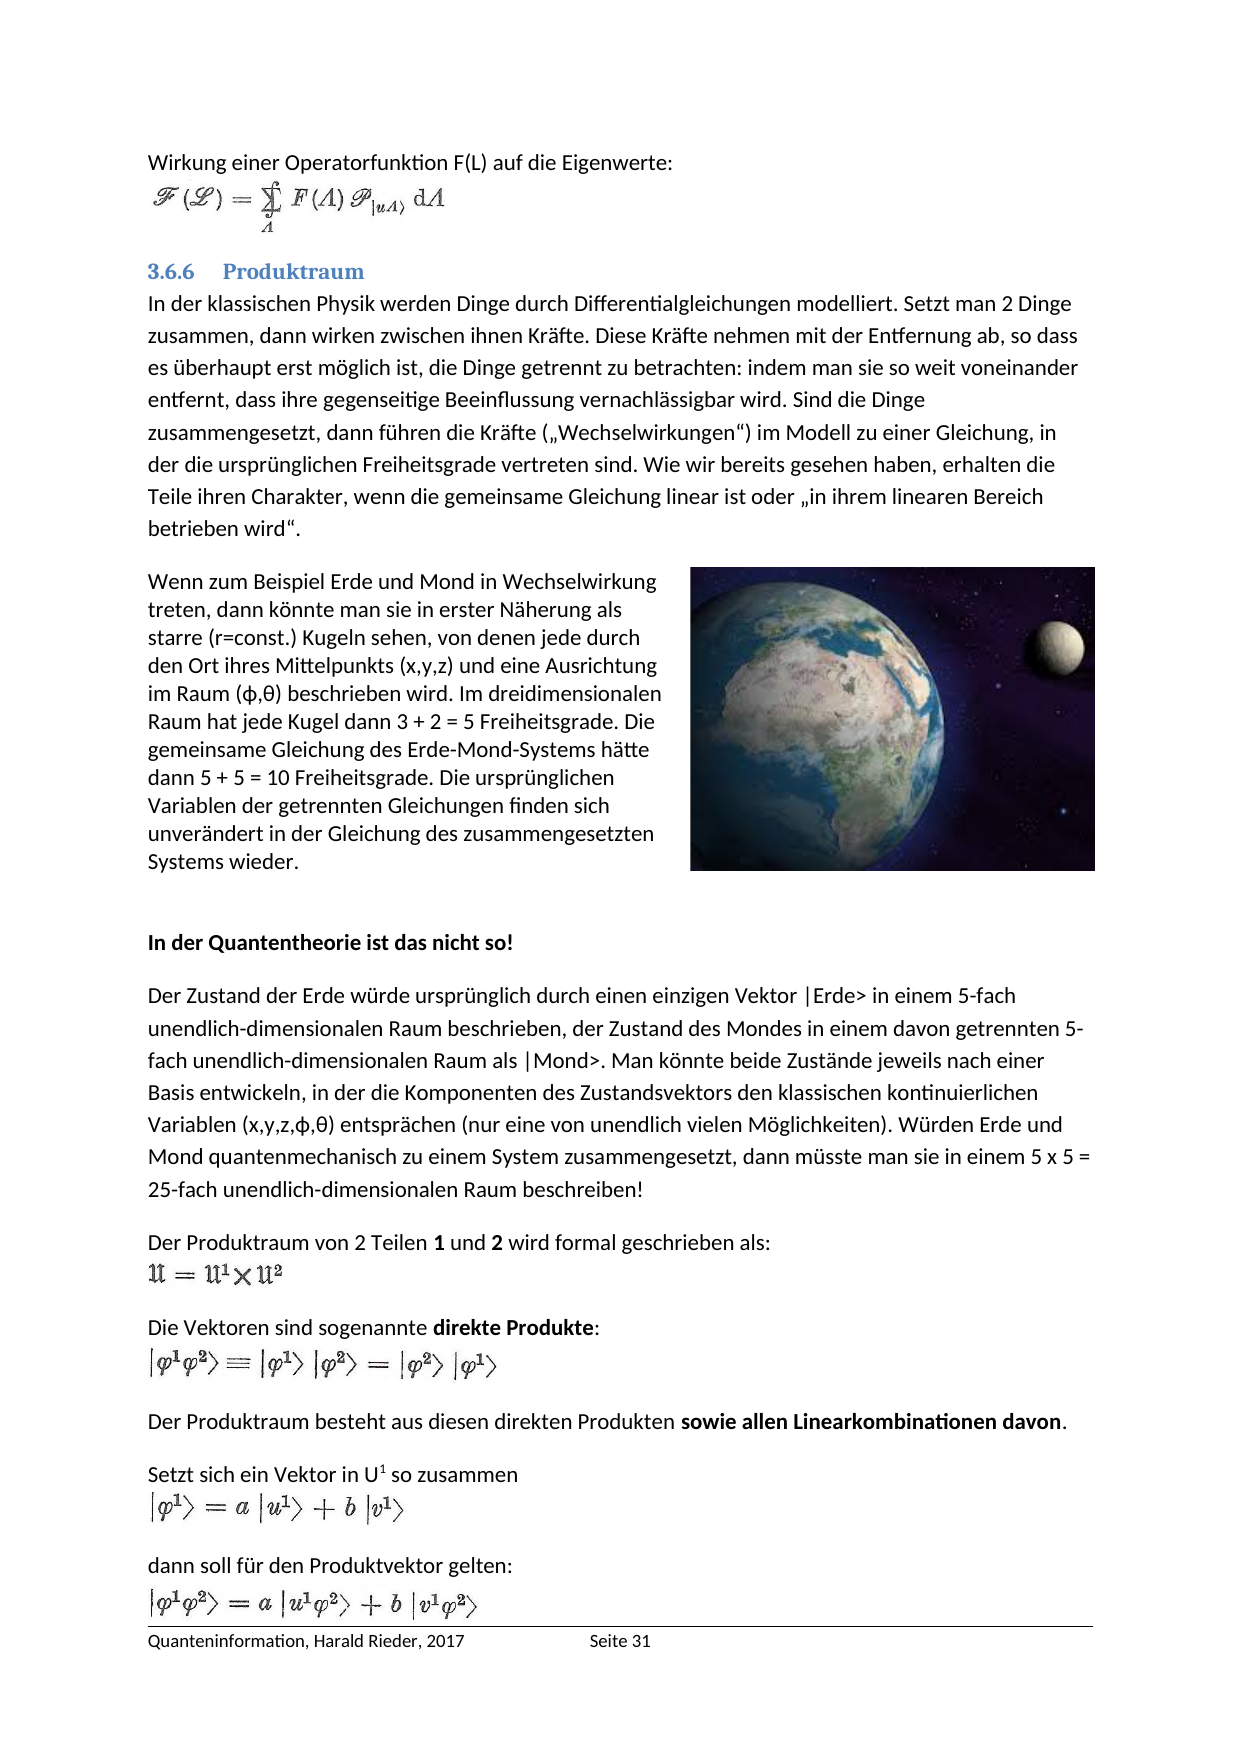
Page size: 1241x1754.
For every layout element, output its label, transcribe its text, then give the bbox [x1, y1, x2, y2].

text Setzt sich ein Vektor in U1 so zusammen [148, 1460, 1093, 1526]
picture [147, 179, 447, 234]
picture [147, 1583, 478, 1622]
picture [147, 1492, 406, 1527]
text In der Quantentheorie ist das nicht so! [148, 928, 1093, 957]
text Die Vektoren sind sogenannte direkte Produkte: [148, 1313, 1093, 1382]
table_header Wenn zum Beispiel Erde und Mond in Wechselwirkung treten, dann könnte man sie in erster Näherung als starre (r=const.) Kugeln sehen, von denen jede durch den Ort ihres Mittelpunkts (x,y,z) und eine Ausrichtung im Raum (ϕ,θ) beschrieben wird. Im dreidimensionalen Raum hat jede Kugel dann 3 + 2 = 5 Freiheitsgrade. Die gemeinsame Gleichung des Erde-Mond-Systems hätte dann 5 + 5 = 10 Freiheitsgrade. Die ursprünglichen Variablen der getrennten Gleichungen finden sich unverändert in der Gleichung des zusammengesetzten Systems wieder. [136, 567, 679, 876]
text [148, 148, 1093, 234]
subtitle Produktraum [148, 259, 1093, 285]
text Der Zustand der Erde würde ursprünglich durch einen einzigen Vektor |Erde> in einem 5-fach unendlich-dimensionalen Raum beschrieben, der Zustand des Mondes in einem davon getrennten 5-fach unendlich-dimensionalen Raum als |Mond>. Man könnte beide Zustände jeweils nach einer Basis entwickeln, in der die Komponenten des Zustandsvektors den klassischen kontinuierlichen Variablen (x,y,z,ϕ,θ) entsprächen (nur eine von unendlich vielen Möglichkeiten). Würden Erde und Mond quantenmechanisch zu einem System zusammengesetzt, dann müsste man sie in einem 5 x 5 = 25-fach unendlich-dimensionalen Raum beschreiben! [148, 982, 1093, 1203]
picture [147, 1260, 284, 1288]
picture [147, 1345, 498, 1383]
table_header [679, 567, 1096, 876]
text In der klassischen Physik werden Dinge durch Differentialgleichungen modelliert. Setzt man 2 Dinge zusammen, dann wirken zwischen ihnen Kräfte. Diese Kräfte nehmen mit der Entfernung ab, so dass es überhaupt erst möglich ist, die Dinge getrennt zu betrachten: indem man sie so weit voneinander entfernt, dass ihre gegenseitige Beeinflussung vernachlässigbar wird. Sind die Dinge zusammengesetzt, dann führen die Kräfte („Wechselwirkungen“) im Modell zu einer Gleichung, in der die ursprünglichen Freiheitsgrade vertreten sind. Wie wir bereits gesehen haben, erhalten die Teile ihren Charakter, wenn die gemeinsame Gleichung linear ist oder „in ihrem linearen Bereich betrieben wird“. [148, 289, 1093, 542]
picture [690, 567, 1095, 871]
text Der Produktraum von 2 Teilen 1 und 2 wird formal geschrieben als: [148, 1228, 1093, 1288]
text dann soll für den Produktvektor gelten: [148, 1551, 1093, 1622]
text Der Produktraum besteht aus diesen direkten Produkten sowie allen Linearkombinationen davon. [148, 1407, 1093, 1435]
